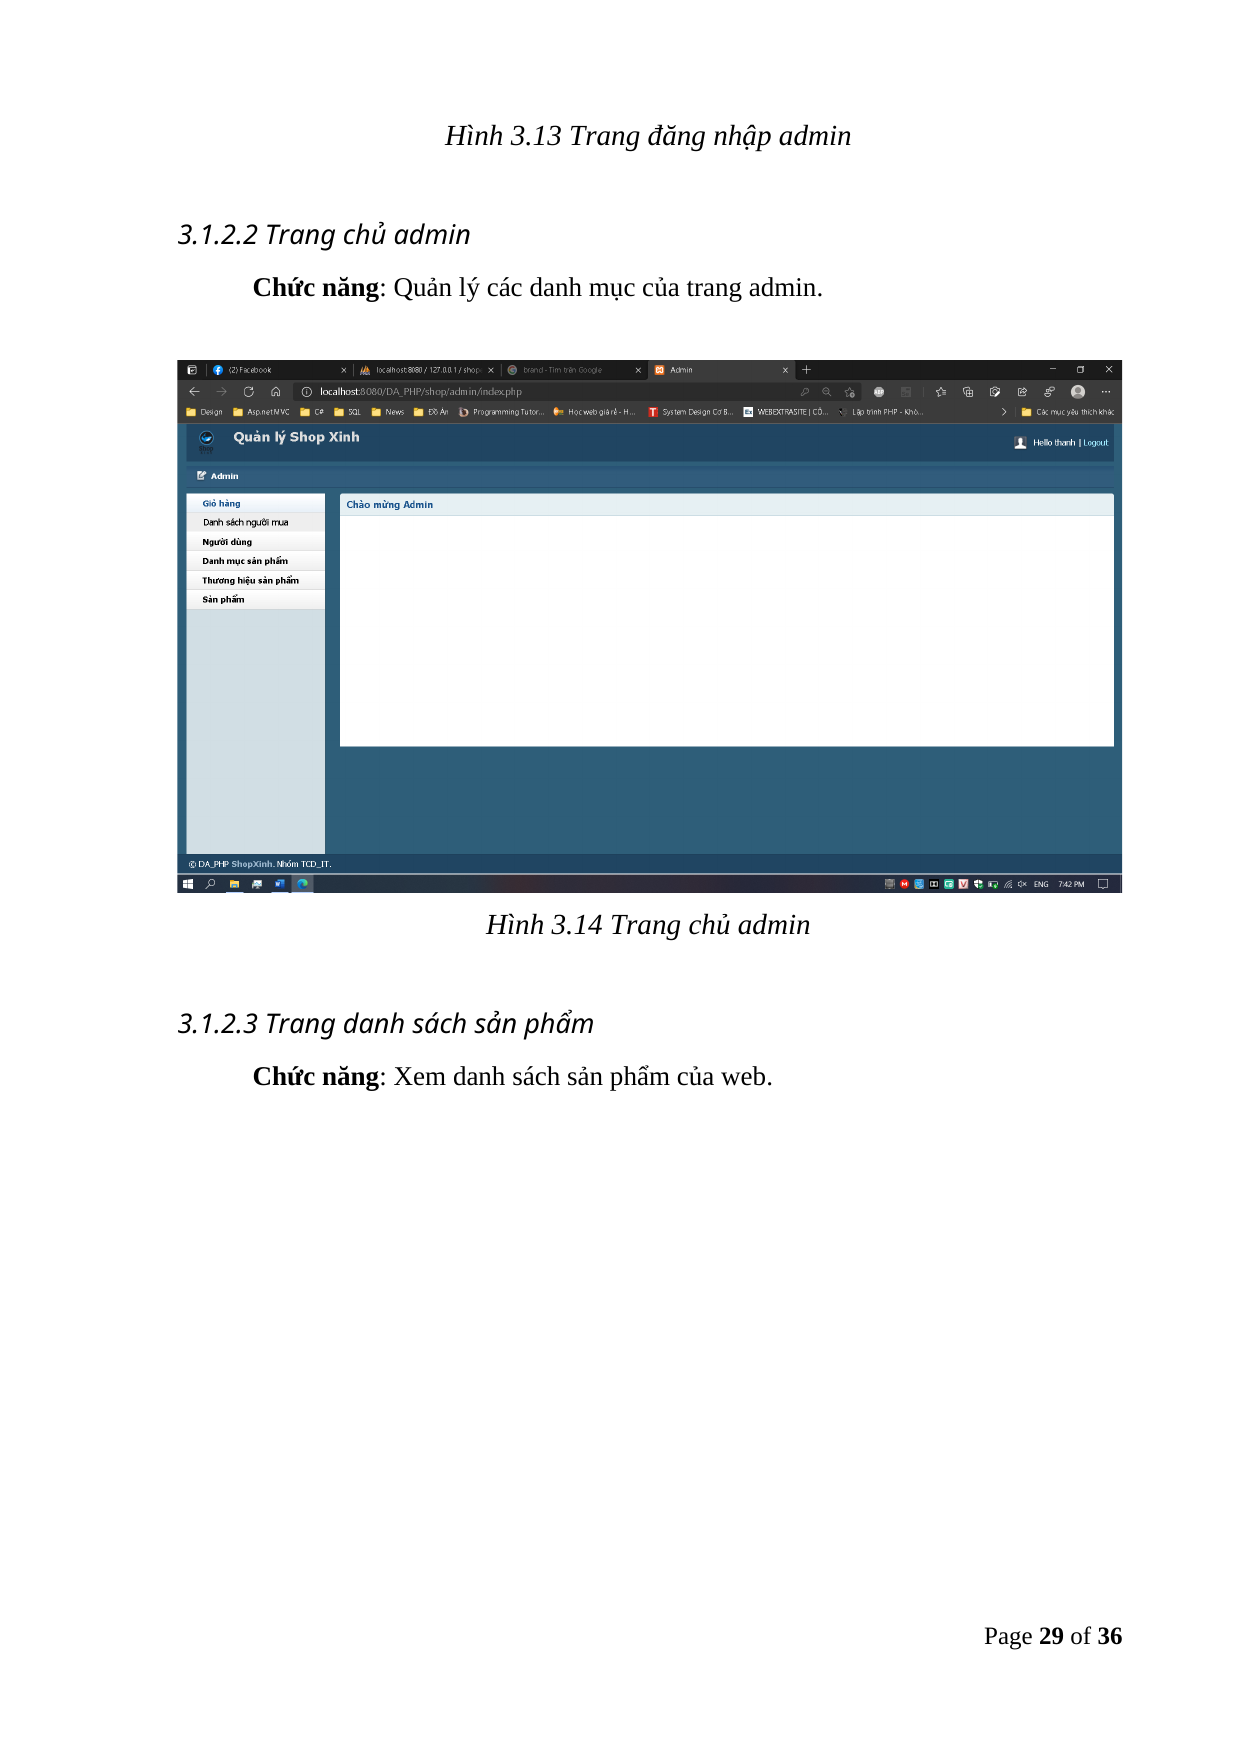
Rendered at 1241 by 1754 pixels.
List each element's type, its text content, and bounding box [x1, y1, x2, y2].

text Hình 3.13 Trang đăng nhập admin [177, 118, 1122, 152]
text Hình 3.14 Trang chủ admin [177, 907, 1122, 940]
text Chức năng: Xem danh sách sản phẩm của web. [177, 1060, 1122, 1091]
text Chức năng: Quản lý các danh mục của trang admin. [177, 271, 1122, 302]
subtitle 3.1.2.3 Trang danh sách sản phẩm [177, 1004, 1122, 1041]
subtitle 3.1.2.2 Trang chủ admin [177, 216, 1122, 253]
picture [177, 360, 1123, 893]
